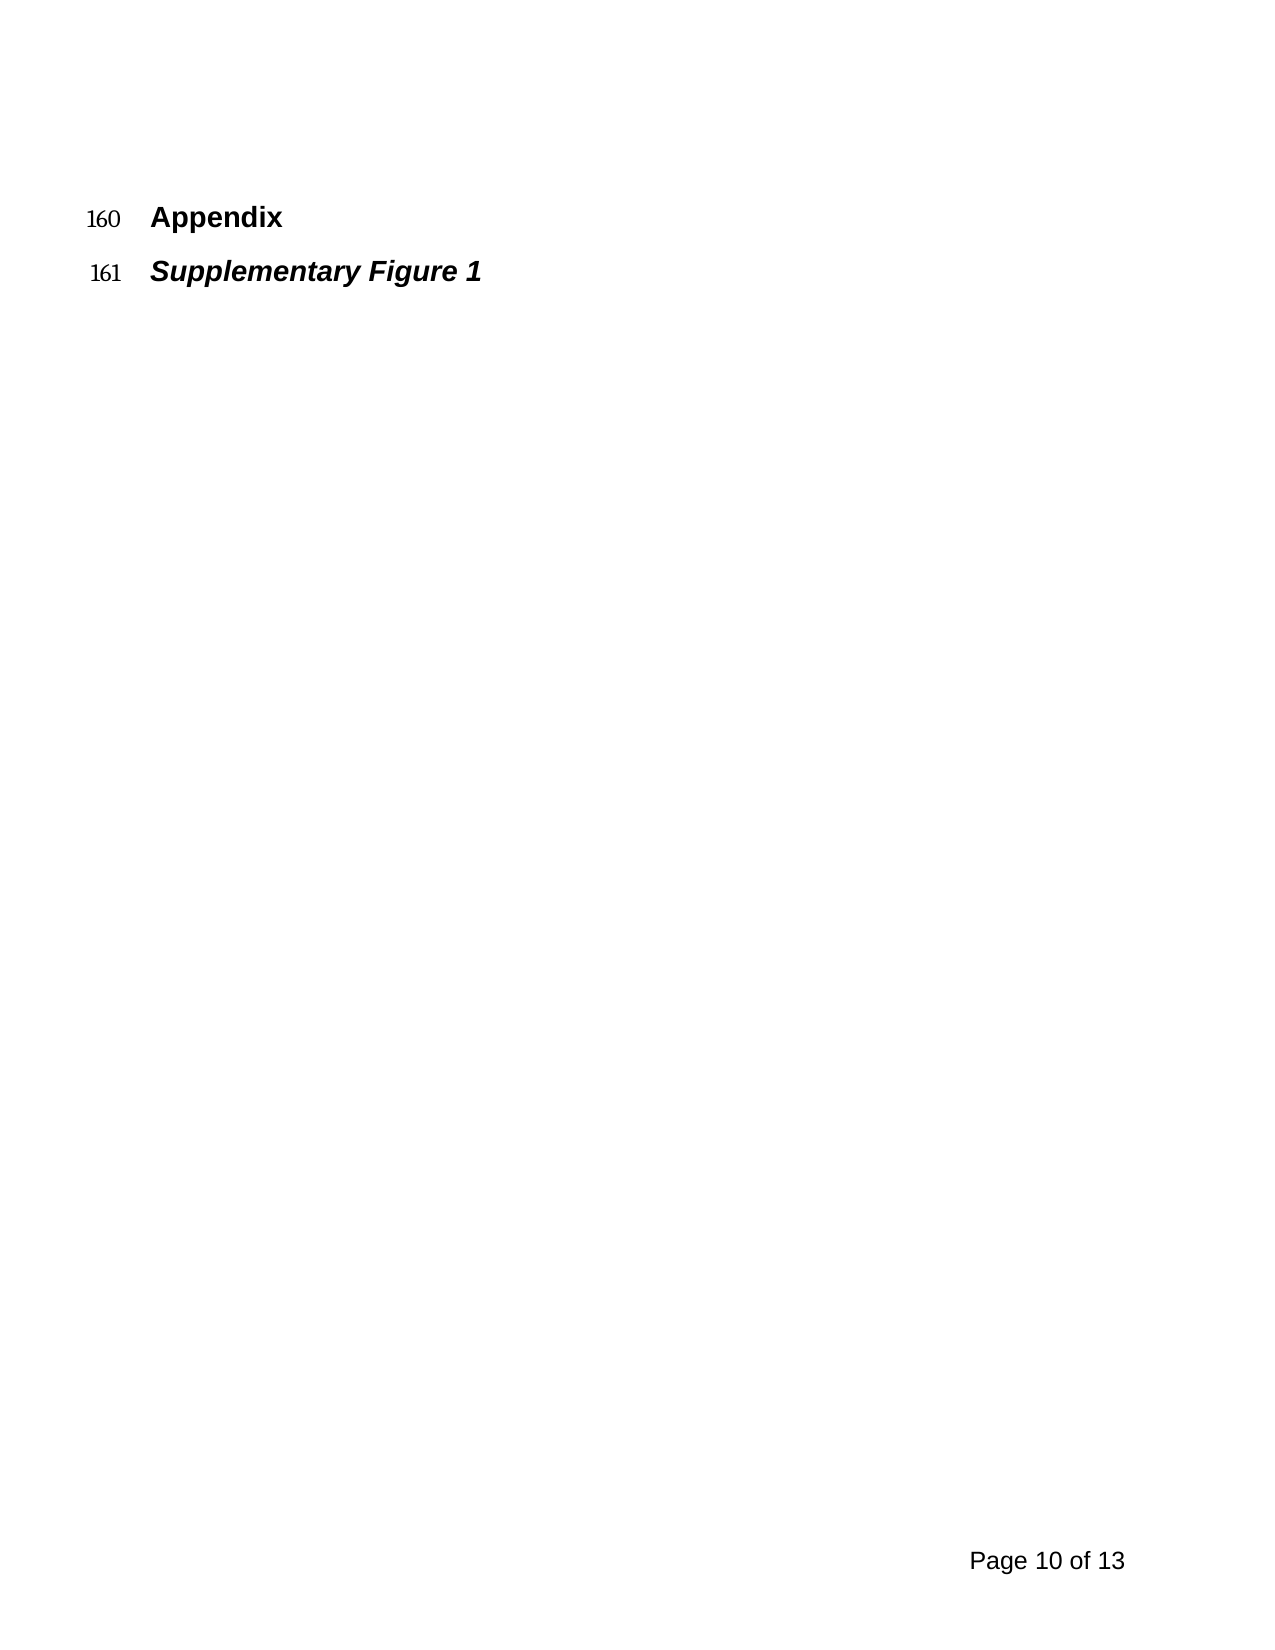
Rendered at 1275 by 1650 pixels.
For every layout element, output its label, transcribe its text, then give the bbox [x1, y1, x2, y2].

subtitle Appendix [150, 200, 1125, 233]
subtitle Supplementary Figure 1 [150, 254, 1125, 288]
